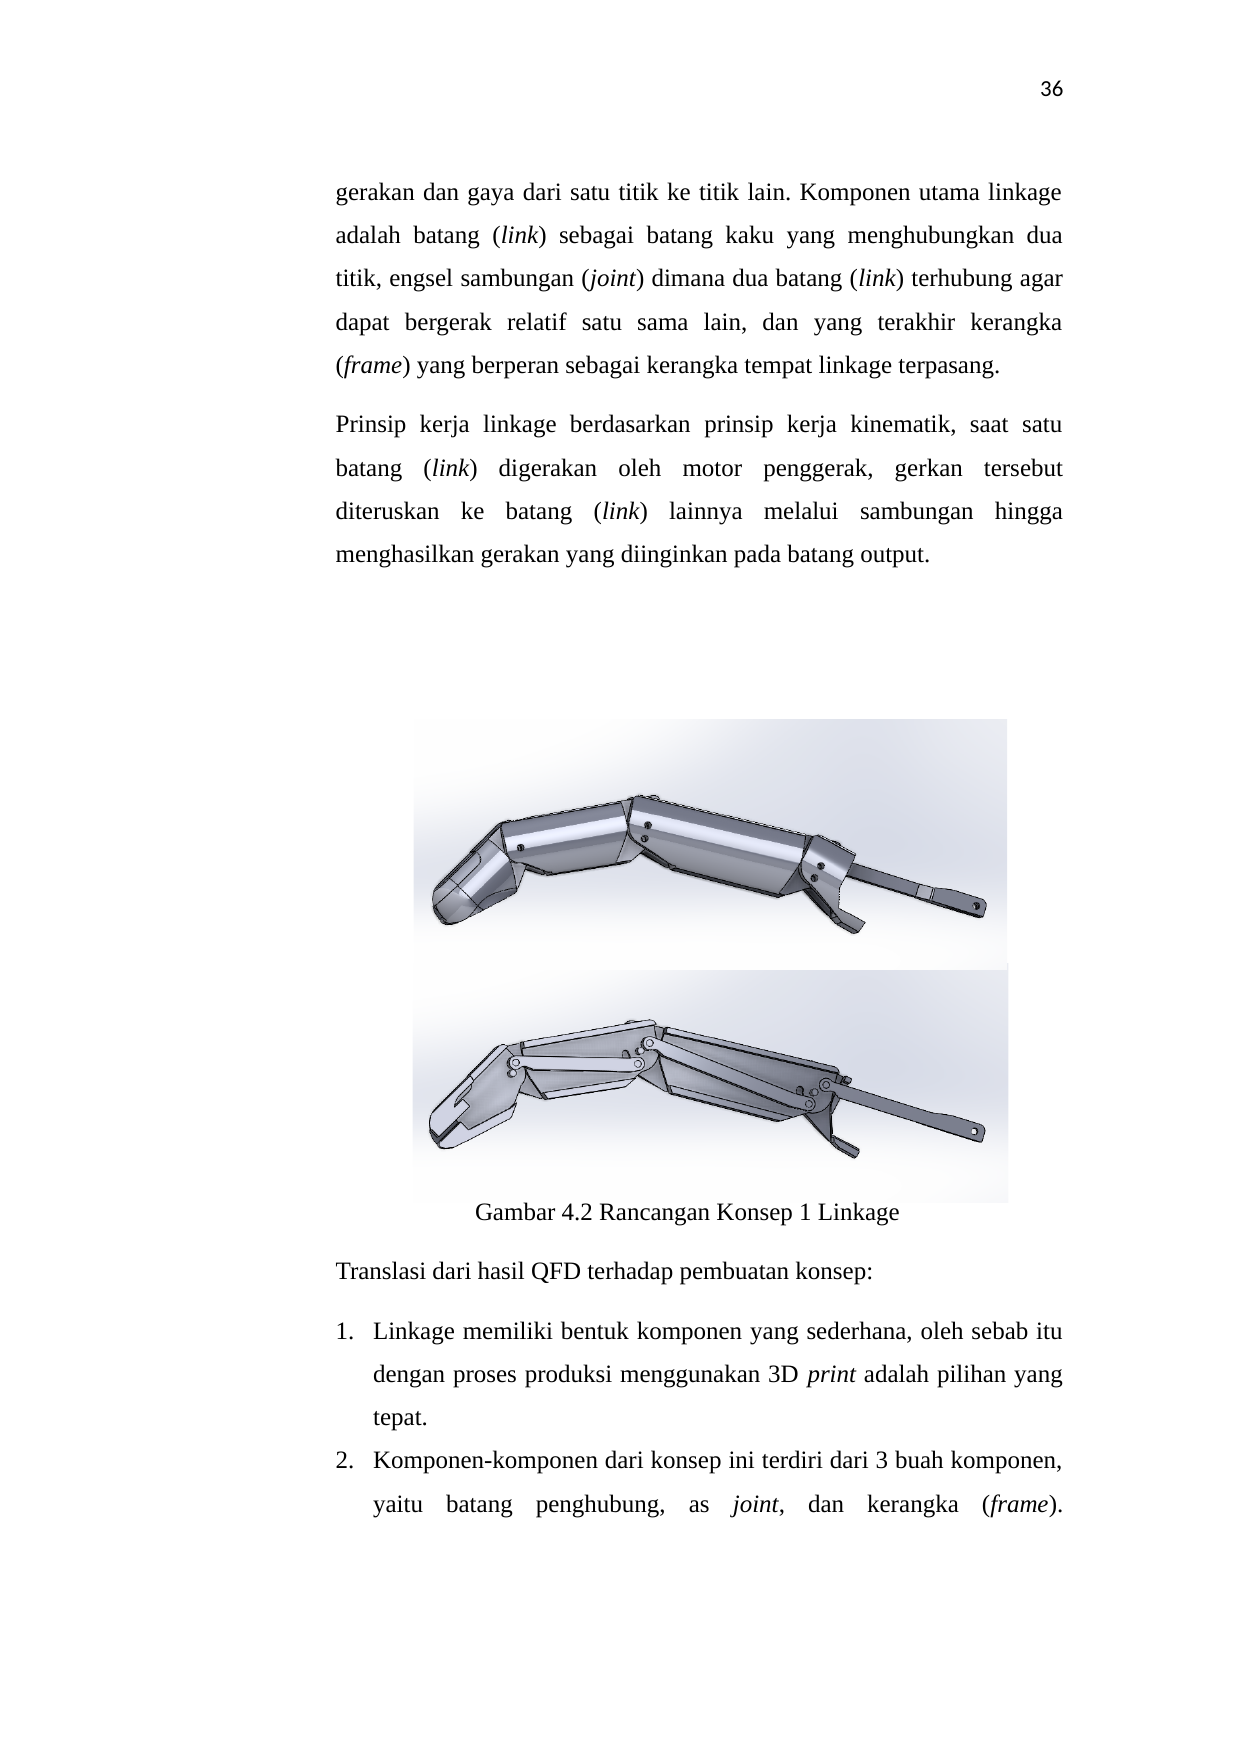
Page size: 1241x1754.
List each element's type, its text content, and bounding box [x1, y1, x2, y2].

text Prinsip kerja linkage berdasarkan prinsip kerja kinematik, saat satu batang (link) digerakan oleh motor penggerak, gerkan tersebut diteruskan ke batang (link) lainnya melalui sambungan hingga menghasilkan gerakan yang diinginkan pada batang output. [335, 409, 1063, 568]
list Linkage memiliki bentuk komponen yang sederhana, oleh sebab itu dengan proses produksi menggunakan 3D print adalah pilihan yang tepat. [335, 1316, 1063, 1431]
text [335, 177, 1063, 378]
text Gambar 4.2 Rancangan Konsep 1 Linkage [311, 1197, 1063, 1225]
picture [412, 719, 1009, 1197]
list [335, 1446, 1063, 1517]
text Translasi dari hasil QFD terhadap pembuatan konsep: [335, 1256, 1063, 1285]
